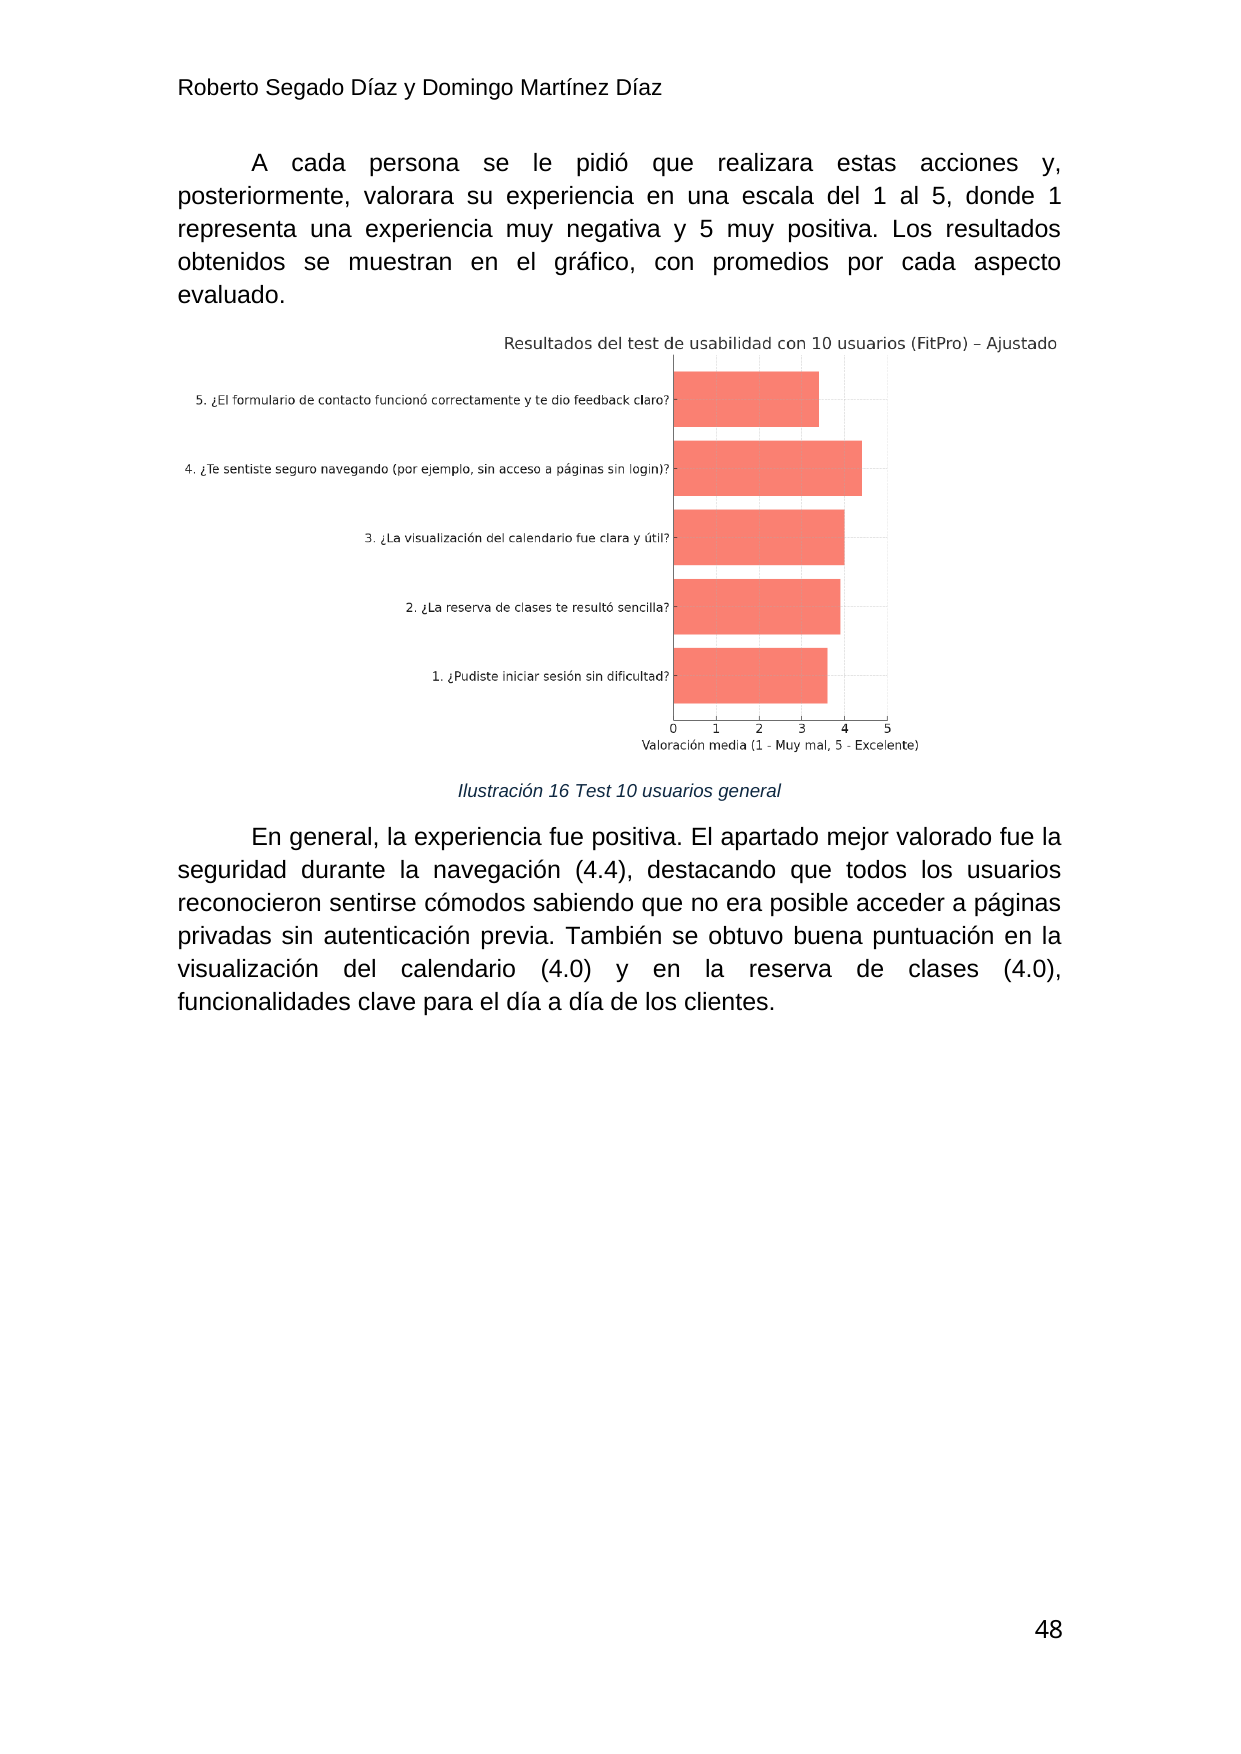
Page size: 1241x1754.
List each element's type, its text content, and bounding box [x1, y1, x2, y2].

picture [177, 329, 1063, 759]
text Ilustración 16 Test 10 usuarios general [177, 779, 1063, 801]
text En general, la experiencia fue positiva. El apartado mejor valorado fue la seguridad durante la navegación (4.4), destacando que todos los usuarios reconocieron sentirse cómodos sabiendo que no era posible acceder a páginas privadas sin autenticación previa. También se obtuvo buena puntuación en la visualización del calendario (4.0) y en la reserva de clases (4.0), funcionalidades clave para el día a día de los clientes. [177, 822, 1063, 1016]
text A cada persona se le pidió que realizara estas acciones y, posteriormente, valorara su experiencia en una escala del 1 al 5, donde 1 representa una experiencia muy negativa y 5 muy positiva. Los resultados obtenidos se muestran en el gráfico, con promedios por cada aspecto evaluado. [177, 148, 1063, 308]
